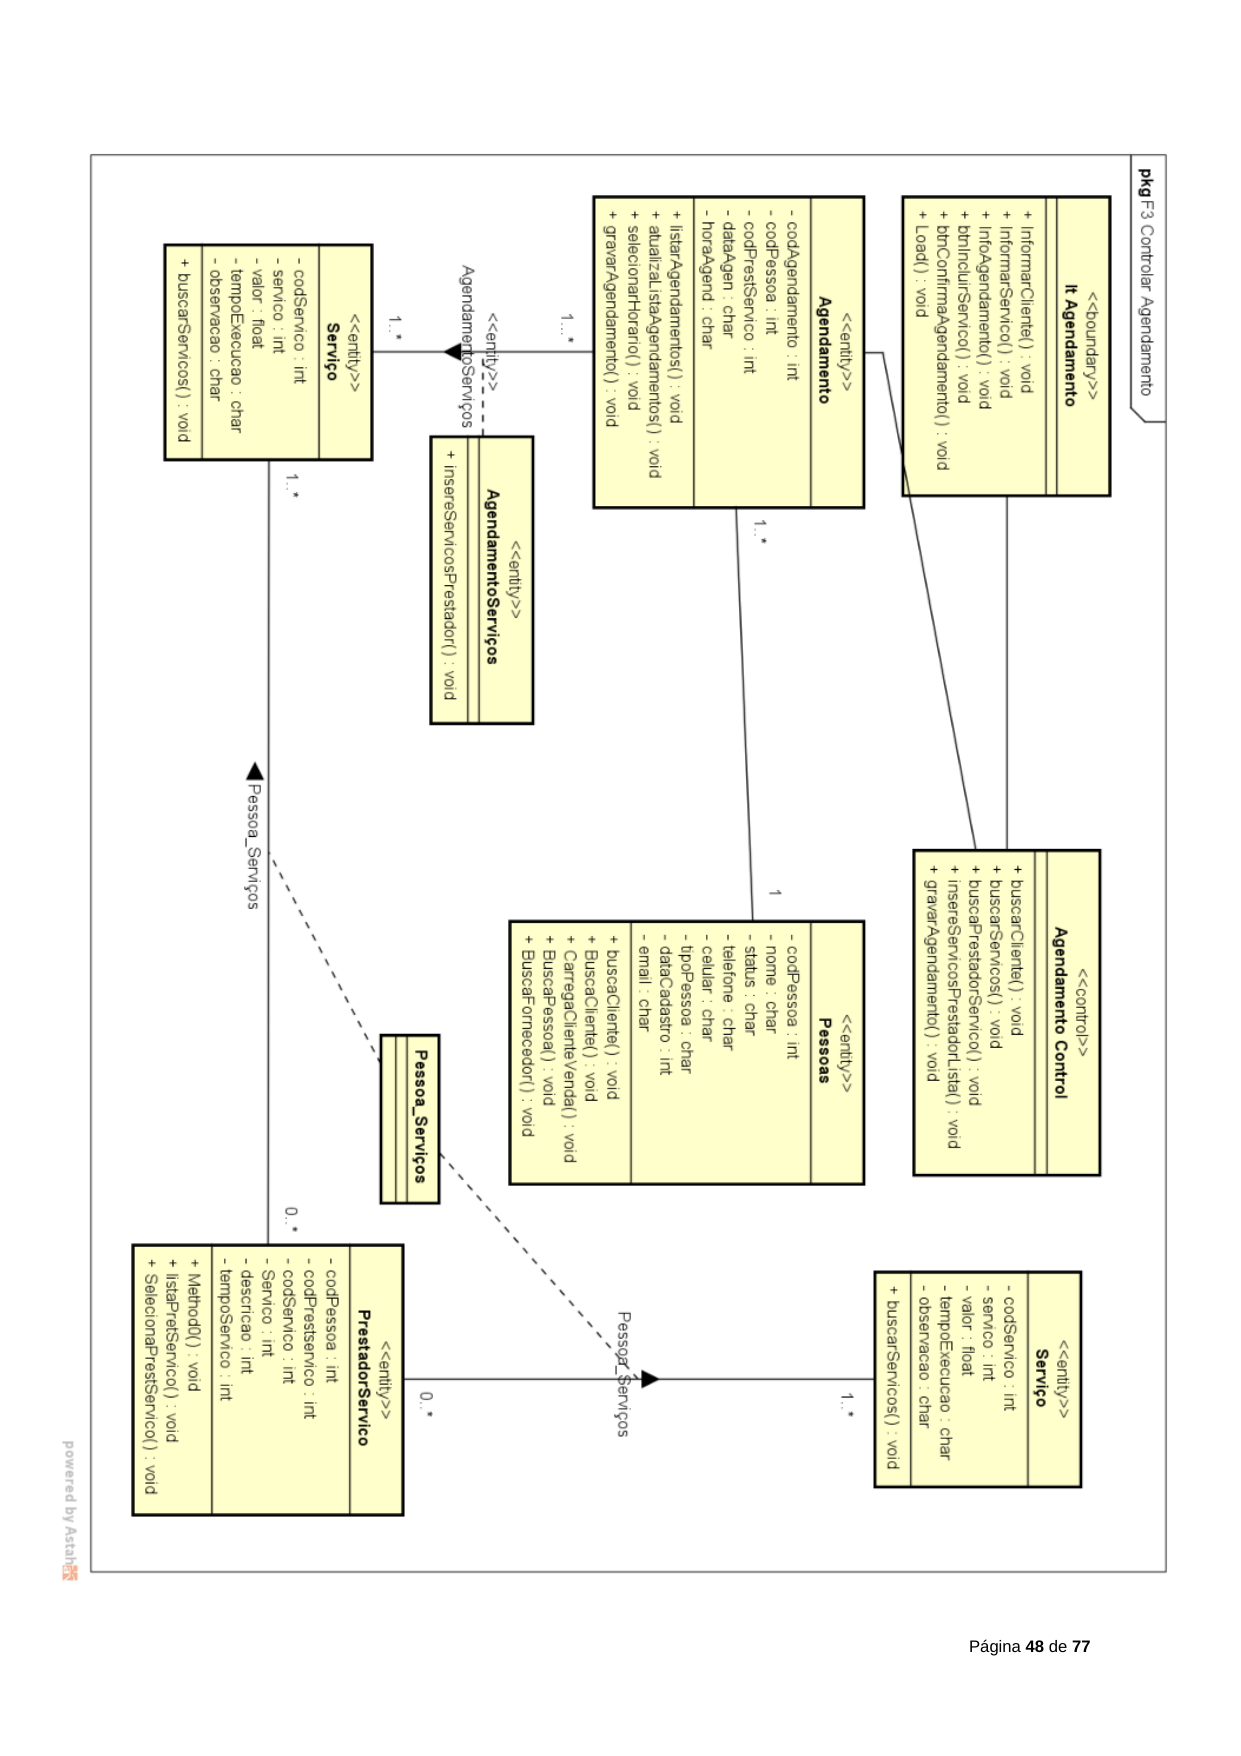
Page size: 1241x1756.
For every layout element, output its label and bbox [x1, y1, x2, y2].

picture [59, 142, 1180, 1583]
